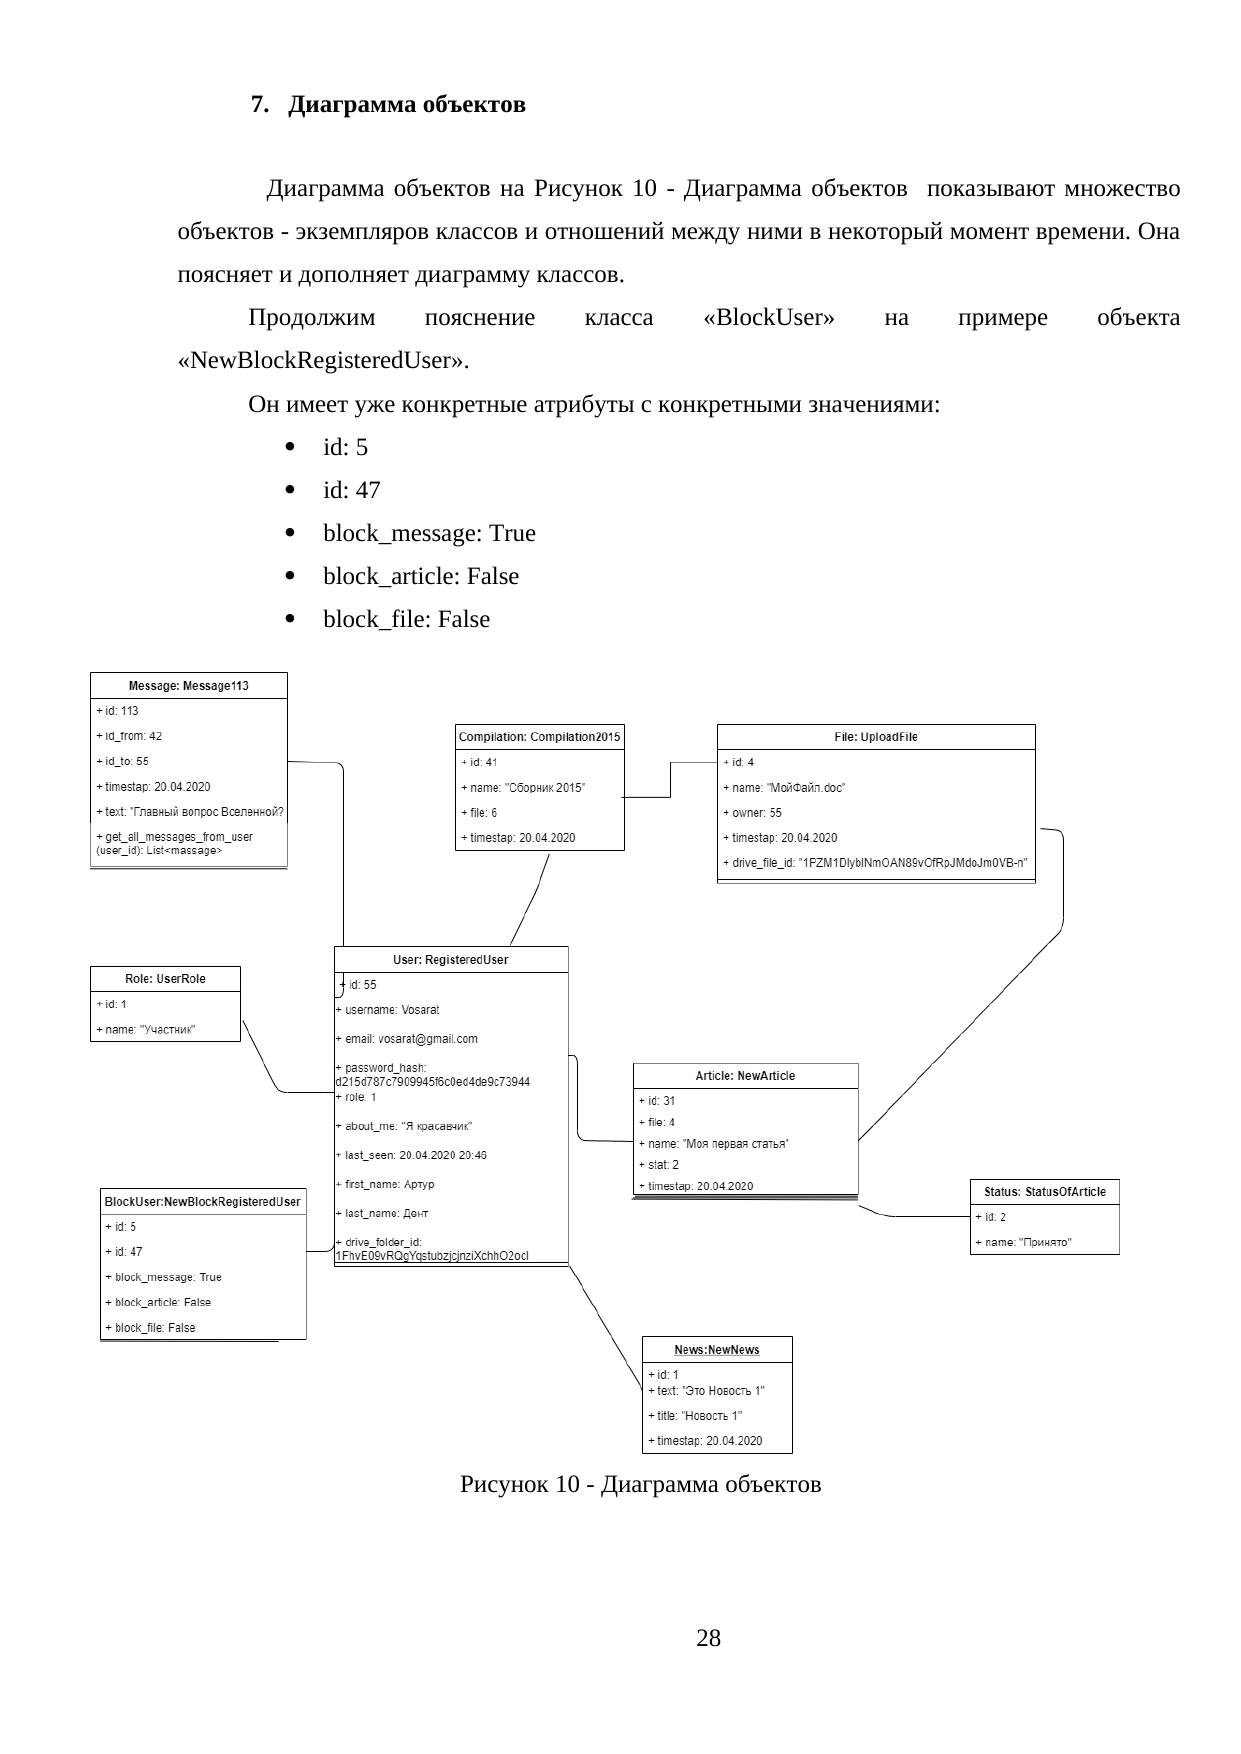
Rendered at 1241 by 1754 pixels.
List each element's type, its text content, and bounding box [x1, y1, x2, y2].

subtitle Диаграмма объектов [251, 89, 1181, 117]
text Продолжим пояснение класса «BlockUser» на примере объекта «NewBlockRegisteredUser». [177, 302, 1181, 374]
list id: 47 [286, 475, 1181, 504]
list id: 5 [286, 432, 1181, 461]
text Он имеет уже конкретные атрибуты с конкретными значениями: [177, 389, 1181, 417]
text Диаграмма объектов на рисунке - 10 показывают множество объектов - экземпляров классов и отношений между ними в некоторый момент времени. Она поясняет и дополняет диаграмму классов. [177, 173, 1181, 288]
list block_message: True [286, 518, 1181, 547]
picture [89, 672, 1120, 1456]
list block_article: False [286, 561, 1181, 590]
list block_file: False [286, 604, 1181, 633]
